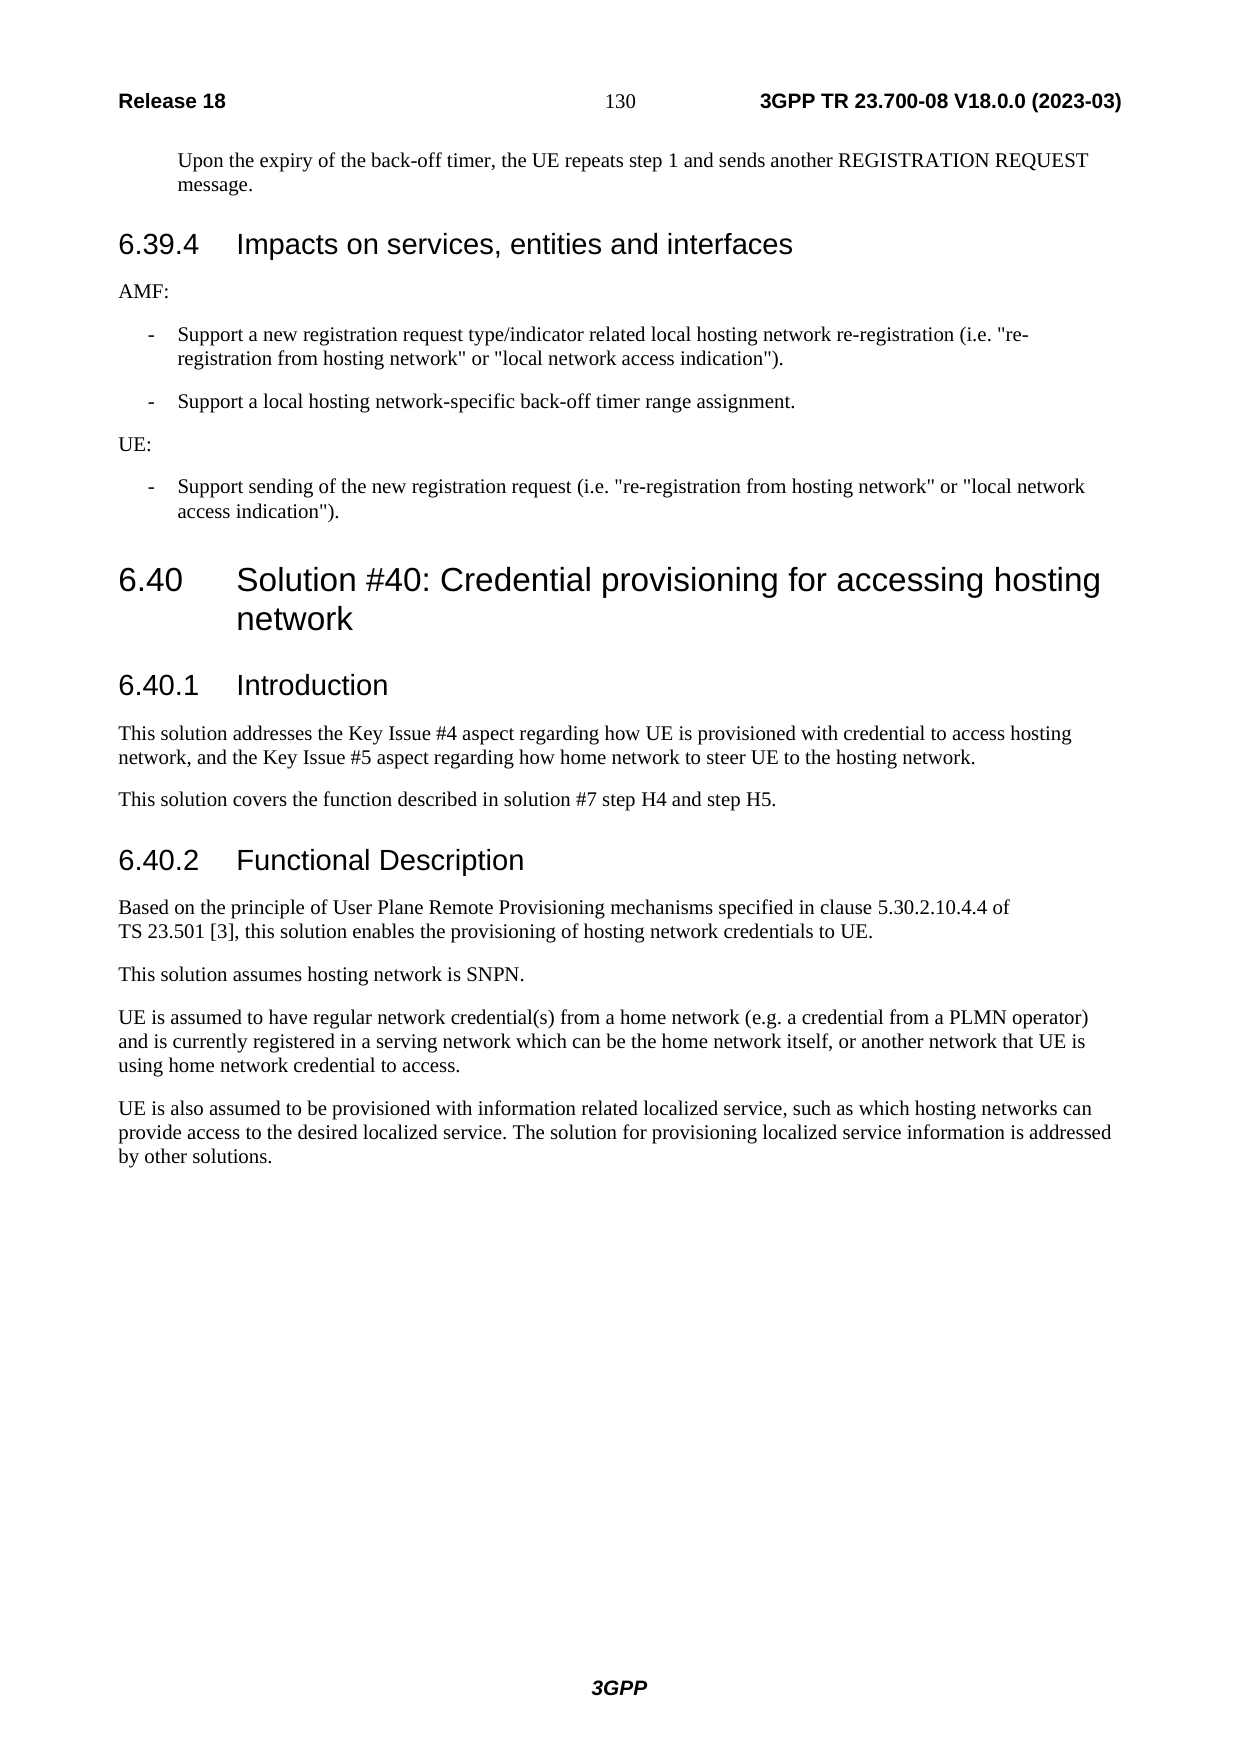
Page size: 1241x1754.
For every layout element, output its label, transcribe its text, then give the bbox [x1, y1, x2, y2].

text Based on the principle of User Plane Remote Provisioning mechanisms specified in clause 5.30.2.10.4.4 of TS 23.501 [3], this solution enables the provisioning of hosting network credentials to UE. [118, 895, 1122, 943]
subtitle 6.40.2 Functional Description [118, 843, 1122, 876]
text This solution addresses the Key Issue #4 aspect regarding how UE is provisioned with credential to access hosting network, and the Key Issue #5 aspect regarding how home network to steer UE to the hosting network. [118, 721, 1122, 769]
text AMF: [118, 279, 1122, 303]
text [148, 147, 1122, 196]
text UE is assumed to have regular network credential(s) from a home network (e.g. a credential from a PLMN operator) and is currently registered in a serving network which can be the home network itself, or another network that UE is using home network credential to access. [118, 1005, 1122, 1077]
subtitle 6.39.4 Impacts on services, entities and interfaces [118, 227, 1122, 260]
subtitle 6.40 Solution #40: Credential provisioning for accessing hosting network [118, 560, 1122, 637]
text UE is also assumed to be provisioned with information related localized service, such as which hosting networks can provide access to the desired localized service. The solution for provisioning localized service information is addressed by other solutions. [118, 1096, 1122, 1168]
subtitle 6.40.1 Introduction [118, 668, 1122, 702]
text - Support a new registration request type/indicator related local hosting network re-registration (i.e. "re-registration from hosting network" or "local network access indication"). [148, 322, 1122, 370]
text This solution assumes hosting network is SNPN. [118, 962, 1122, 986]
text - Support sending of the new registration request (i.e. "re-registration from hosting network" or "local network access indication"). [148, 474, 1122, 523]
text - Support a local hosting network-specific back-off timer range assignment. [148, 389, 1122, 413]
text This solution covers the function described in solution #7 step H4 and step H5. [118, 787, 1122, 811]
text UE: [118, 432, 1122, 456]
